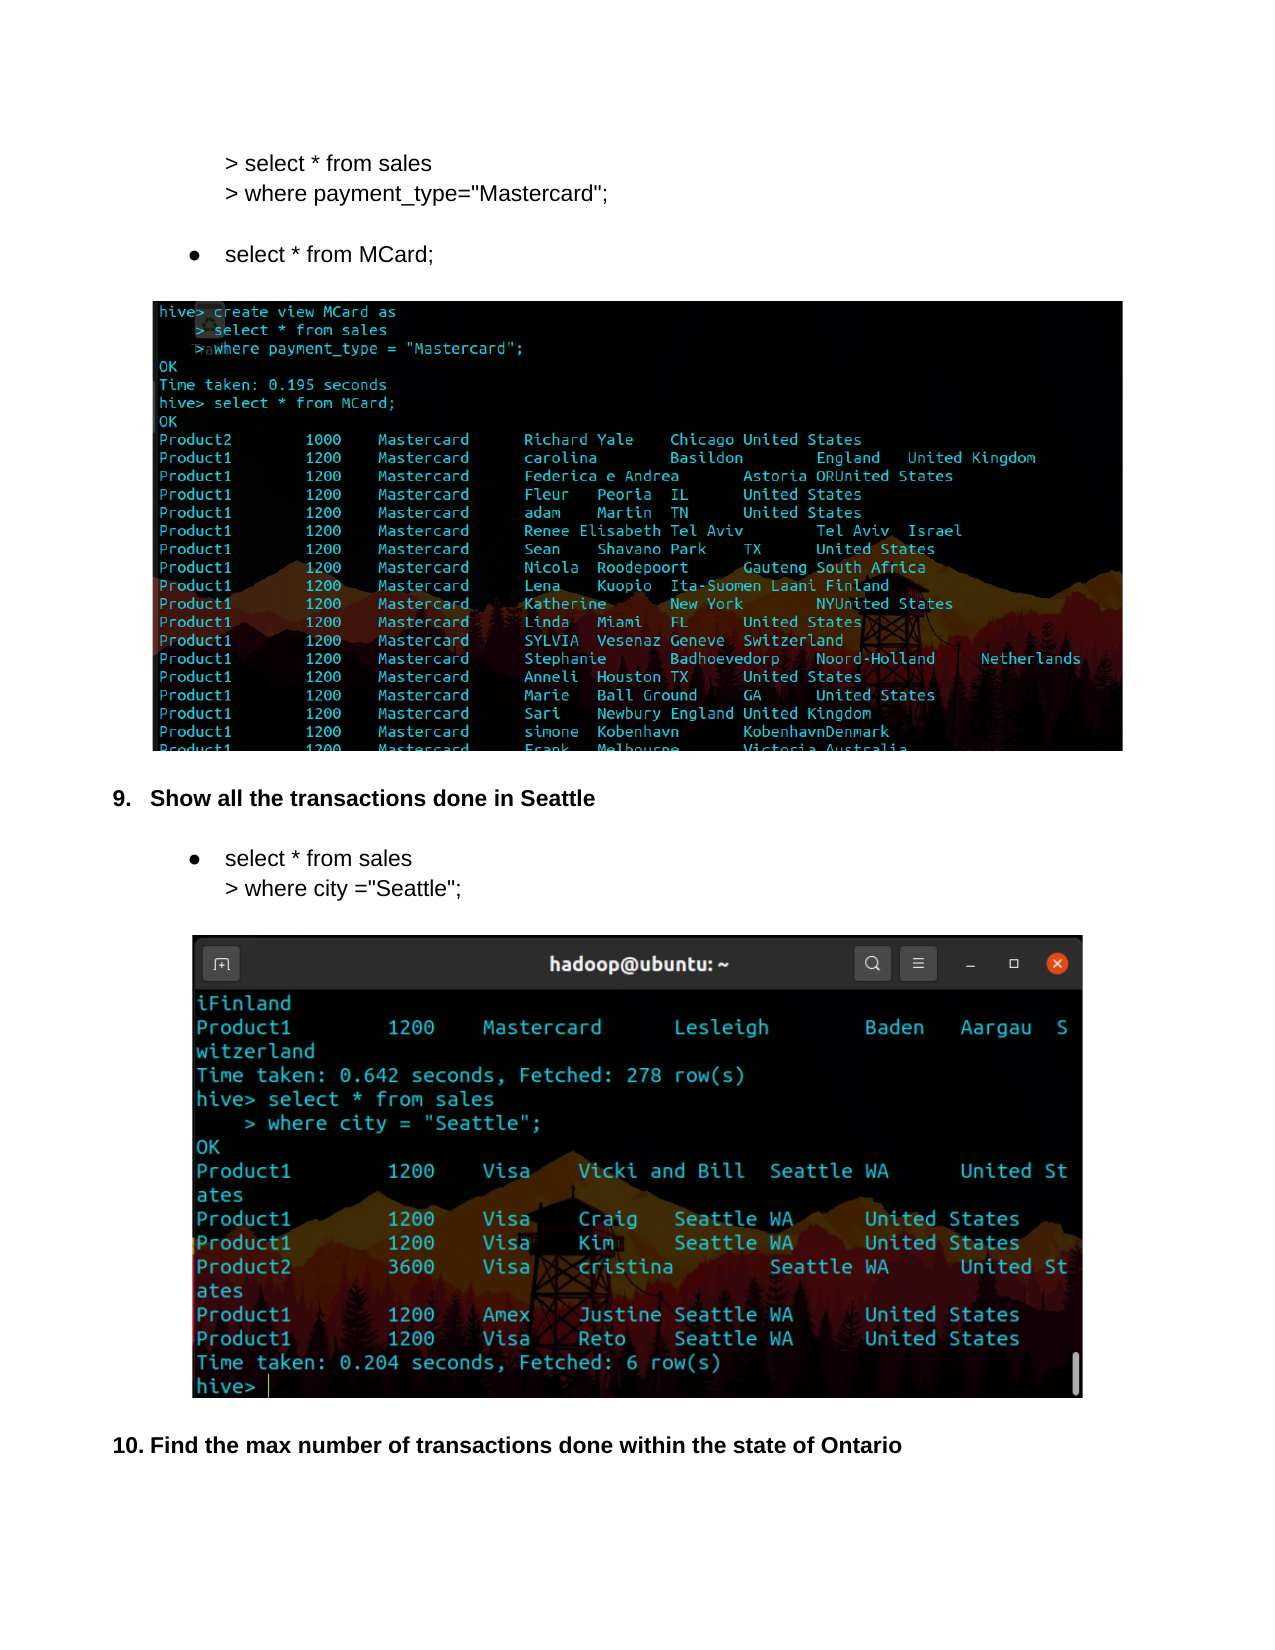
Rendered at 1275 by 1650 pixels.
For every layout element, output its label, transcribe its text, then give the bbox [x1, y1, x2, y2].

text > select * from sales [225, 150, 1125, 176]
text > where payment_type="Mastercard"; [225, 180, 1125, 207]
list Find the max number of transactions done within the state of Ontario [112, 1432, 1125, 1458]
list select * from sales [187, 845, 1125, 871]
list Show all the transactions done in Seattle [112, 784, 1125, 811]
picture [152, 301, 1123, 751]
text > where city ="Seattle"; [150, 875, 1125, 901]
list select * from MCard; [187, 241, 1125, 267]
picture [192, 935, 1083, 1398]
